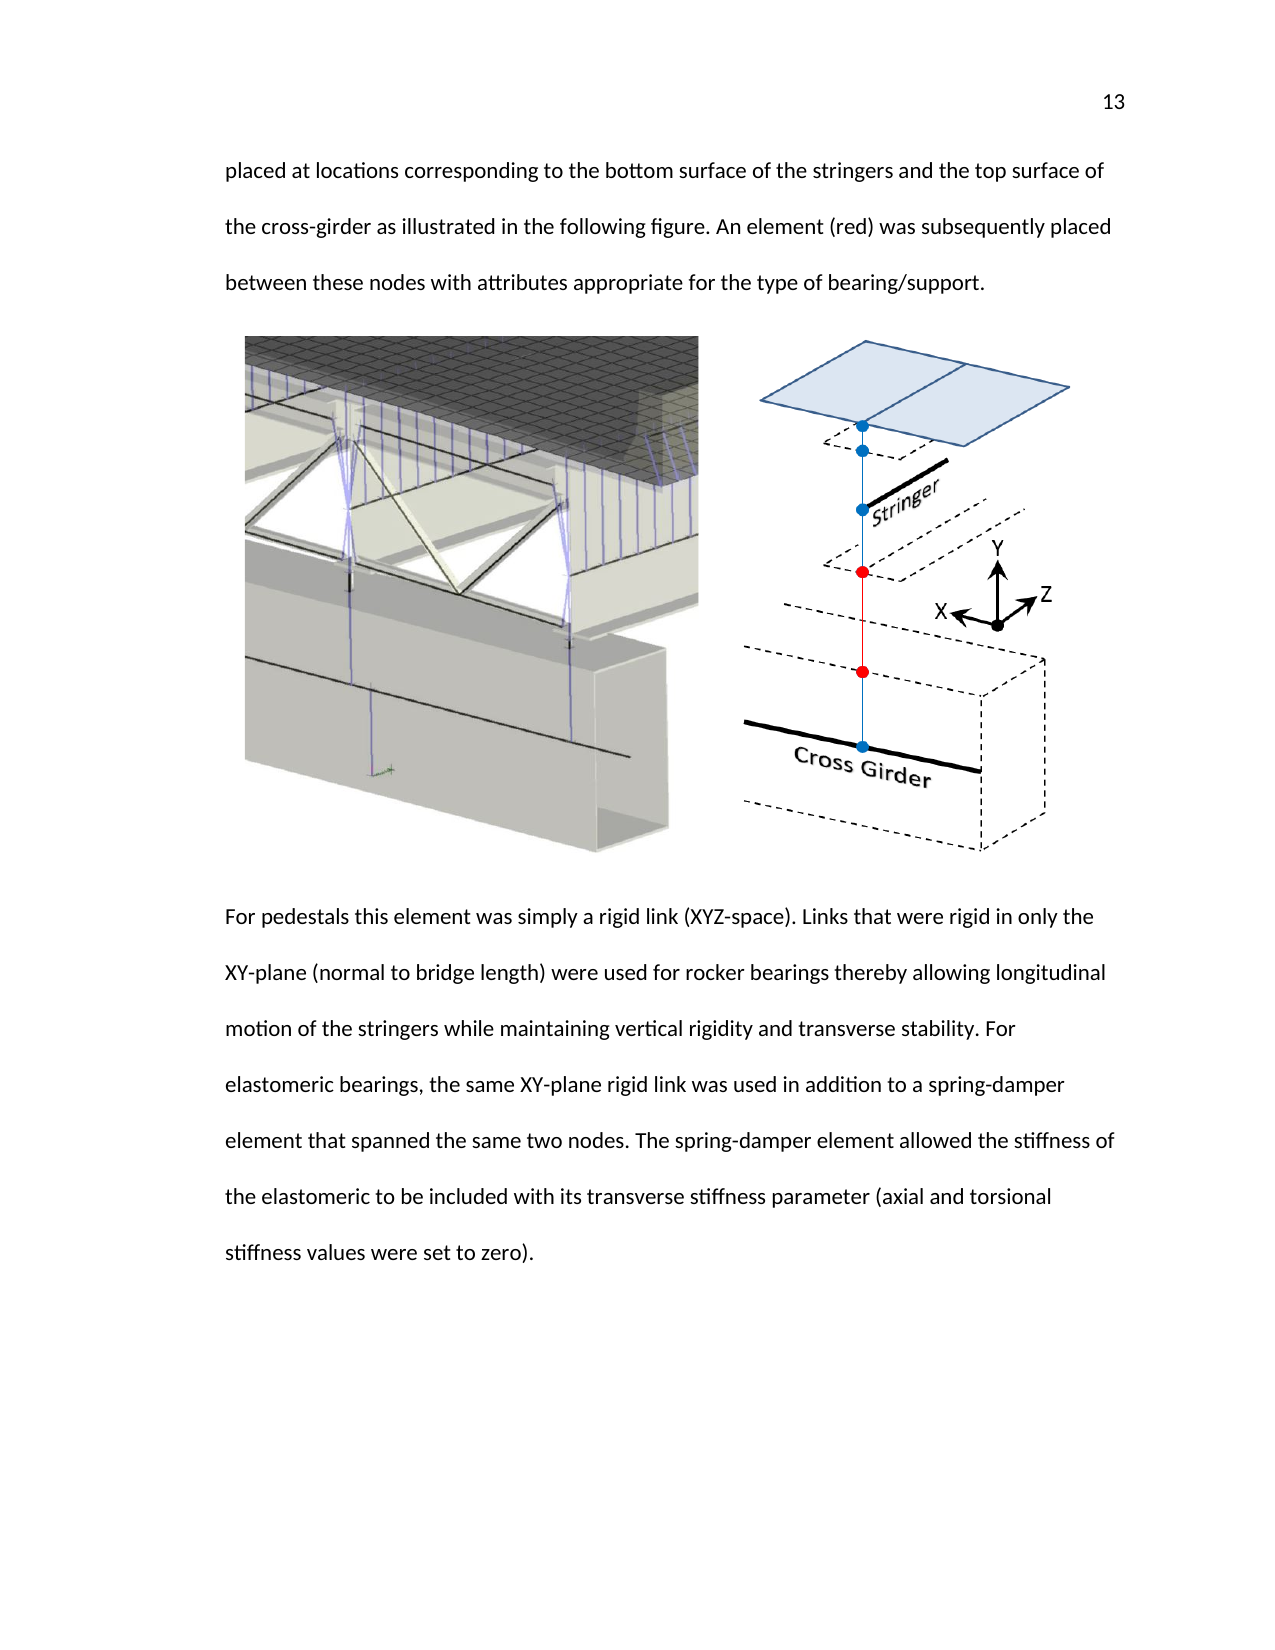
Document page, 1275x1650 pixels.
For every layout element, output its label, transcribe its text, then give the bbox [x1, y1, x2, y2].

picture [244, 336, 1105, 862]
text For pedestals this element was simply a rigid link (XYZ-space). Links that were rigid in only the XY-plane (normal to bridge length) were used for rocker bearings thereby allowing longitudinal motion of the stringers while maintaining vertical rigidity and transverse stability. For elastomeric bearings, the same XY-plane rigid link was used in addition to a spring-damper element that spanned the same two nodes. The spring-damper element allowed the stiffness of the elastomeric to be included with its transverse stiffness parameter (axial and torsional stiffness values were set to zero). [225, 902, 1125, 1266]
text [225, 156, 1125, 296]
